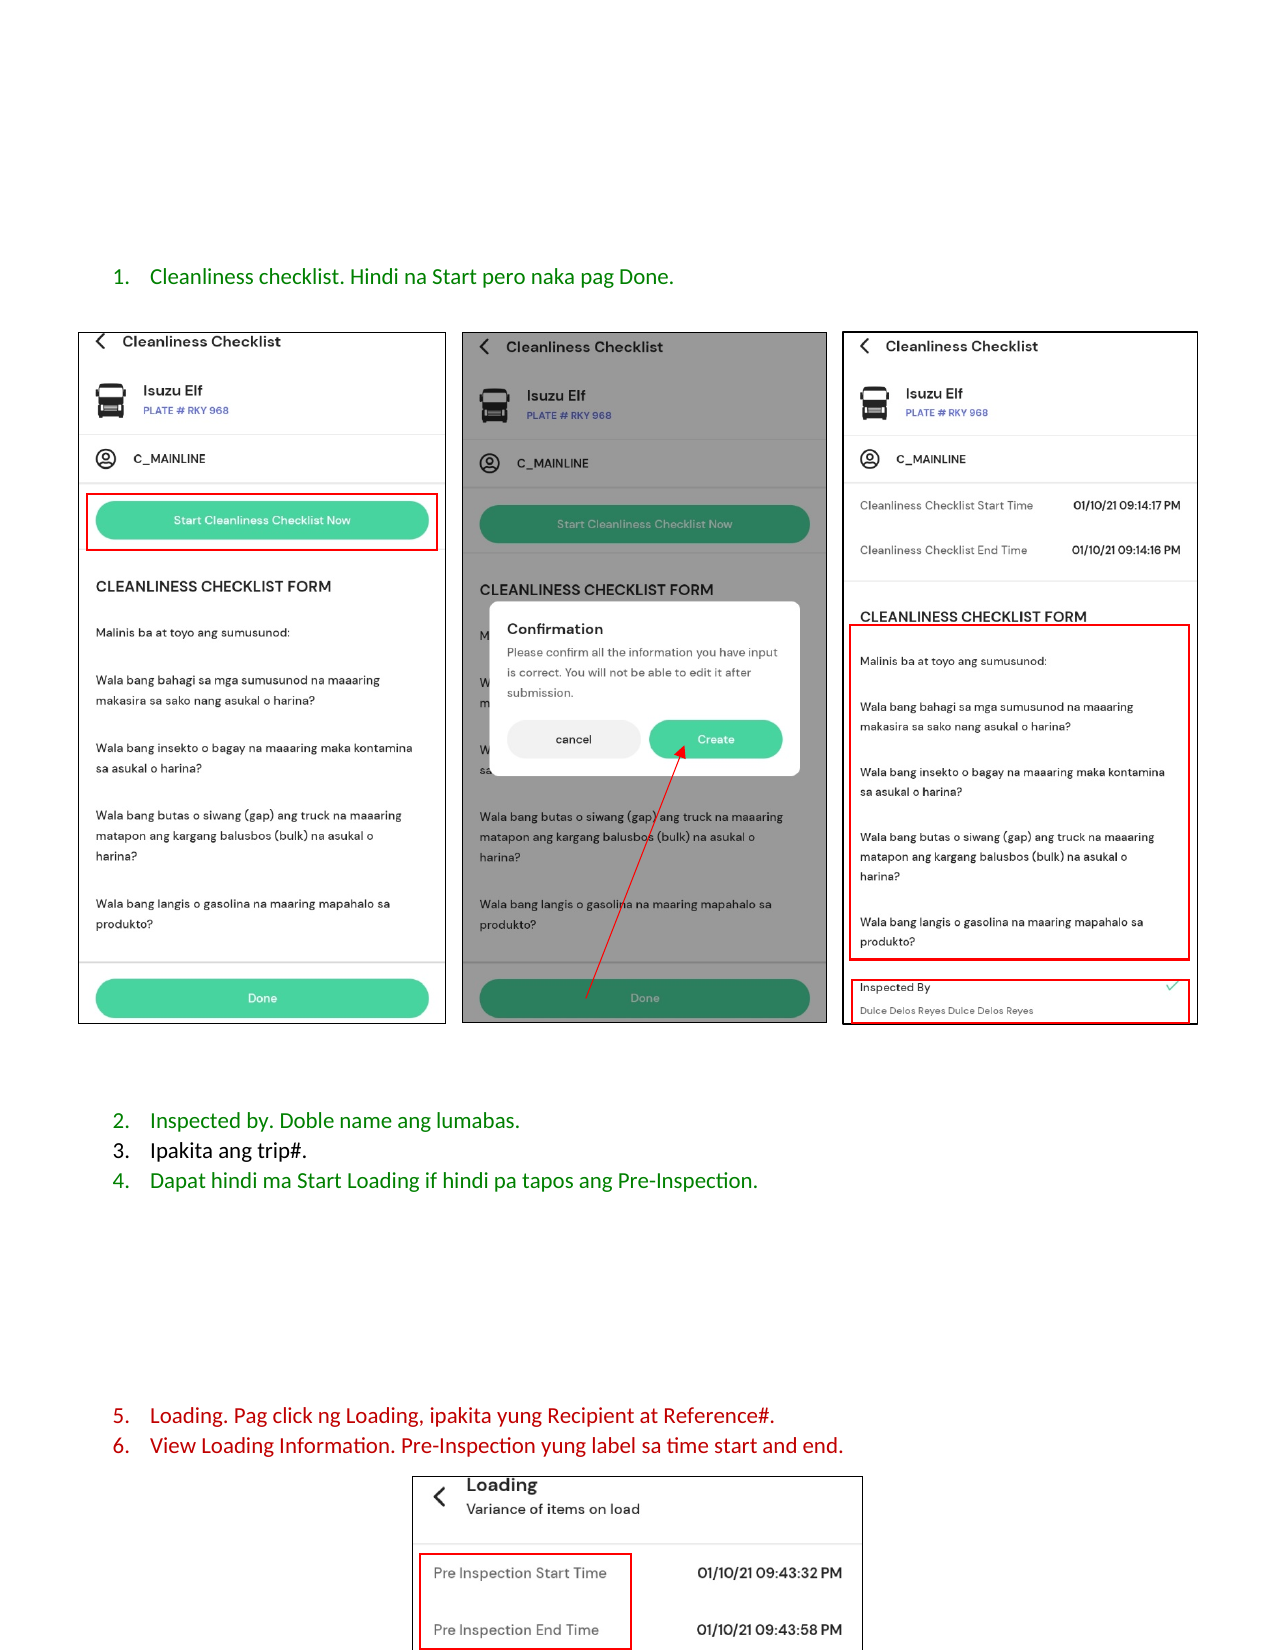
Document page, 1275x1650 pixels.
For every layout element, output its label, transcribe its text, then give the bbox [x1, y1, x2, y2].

list Loading. Pag click ng Loading, ipakita yung Recipient at Reference#. [112, 1401, 1200, 1429]
list Ipakita ang trip#. [112, 1136, 1200, 1164]
list Cleanliness checklist. Hindi na Start pero naka pag Done. [112, 262, 1200, 291]
picture [844, 333, 1197, 1023]
picture [853, 981, 1188, 1022]
list Dapat hindi ma Start Loading if hindi pa tapos ang Pre-Inspection. [112, 1167, 1200, 1195]
picture [463, 333, 826, 1022]
picture [413, 1477, 862, 1650]
list Inspected by. Doble name ang lumabas. [112, 1106, 1200, 1134]
picture [421, 1555, 630, 1648]
list View Loading Information. Pre-Inspection yung label sa time start and end. [112, 1431, 1200, 1459]
picture [79, 333, 445, 1023]
